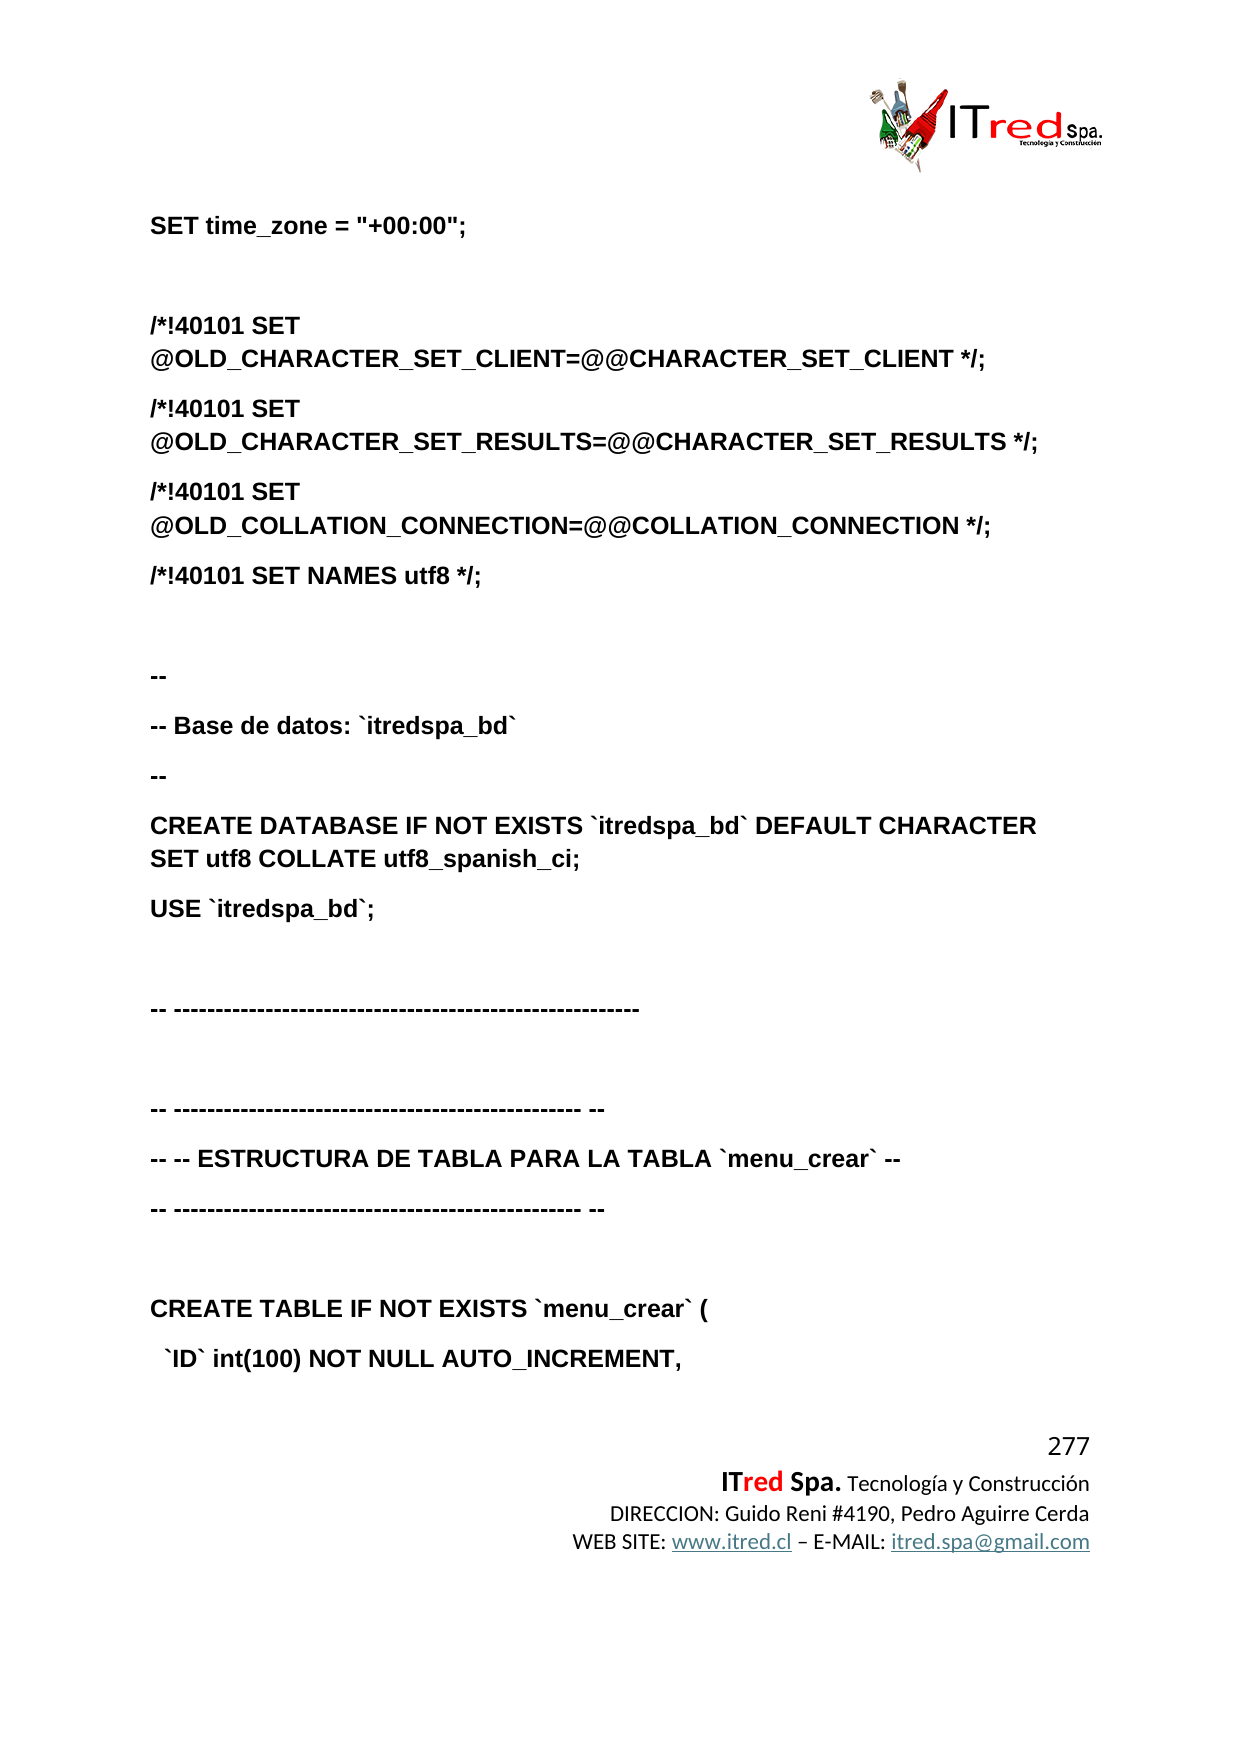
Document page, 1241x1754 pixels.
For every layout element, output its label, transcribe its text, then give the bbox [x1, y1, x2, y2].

text -- ------------------------------------------------- -- [150, 1194, 1090, 1223]
text /*!40101 SET @OLD_COLLATION_CONNECTION=@@COLLATION_CONNECTION */; [150, 477, 1090, 539]
text USE `itredspa_bd`; [150, 894, 1090, 923]
text -- Base de datos: `itredspa_bd` [150, 711, 1090, 739]
text /*!40101 SET @OLD_CHARACTER_SET_RESULTS=@@CHARACTER_SET_RESULTS */; [150, 394, 1090, 456]
text -- [150, 661, 1090, 689]
text /*!40101 SET @OLD_CHARACTER_SET_CLIENT=@@CHARACTER_SET_CLIENT */; [150, 311, 1090, 373]
text `ID` int(100) NOT NULL AUTO_INCREMENT, [150, 1344, 1090, 1373]
text /*!40101 SET NAMES utf8 */; [150, 561, 1090, 589]
text CREATE DATABASE IF NOT EXISTS `itredspa_bd` DEFAULT CHARACTER SET utf8 COLLATE utf8_spanish_ci; [150, 811, 1090, 873]
text -- ------------------------------------------------- -- [150, 1094, 1090, 1123]
text -- -------------------------------------------------------- [150, 994, 1090, 1023]
text -- -- ESTRUCTURA DE TABLA PARA LA TABLA `menu_crear` -- [150, 1144, 1090, 1173]
text SET time_zone = "+00:00"; [150, 211, 1090, 239]
text -- [150, 761, 1090, 789]
picture [868, 77, 1102, 174]
text CREATE TABLE IF NOT EXISTS `menu_crear` ( [150, 1294, 1090, 1323]
